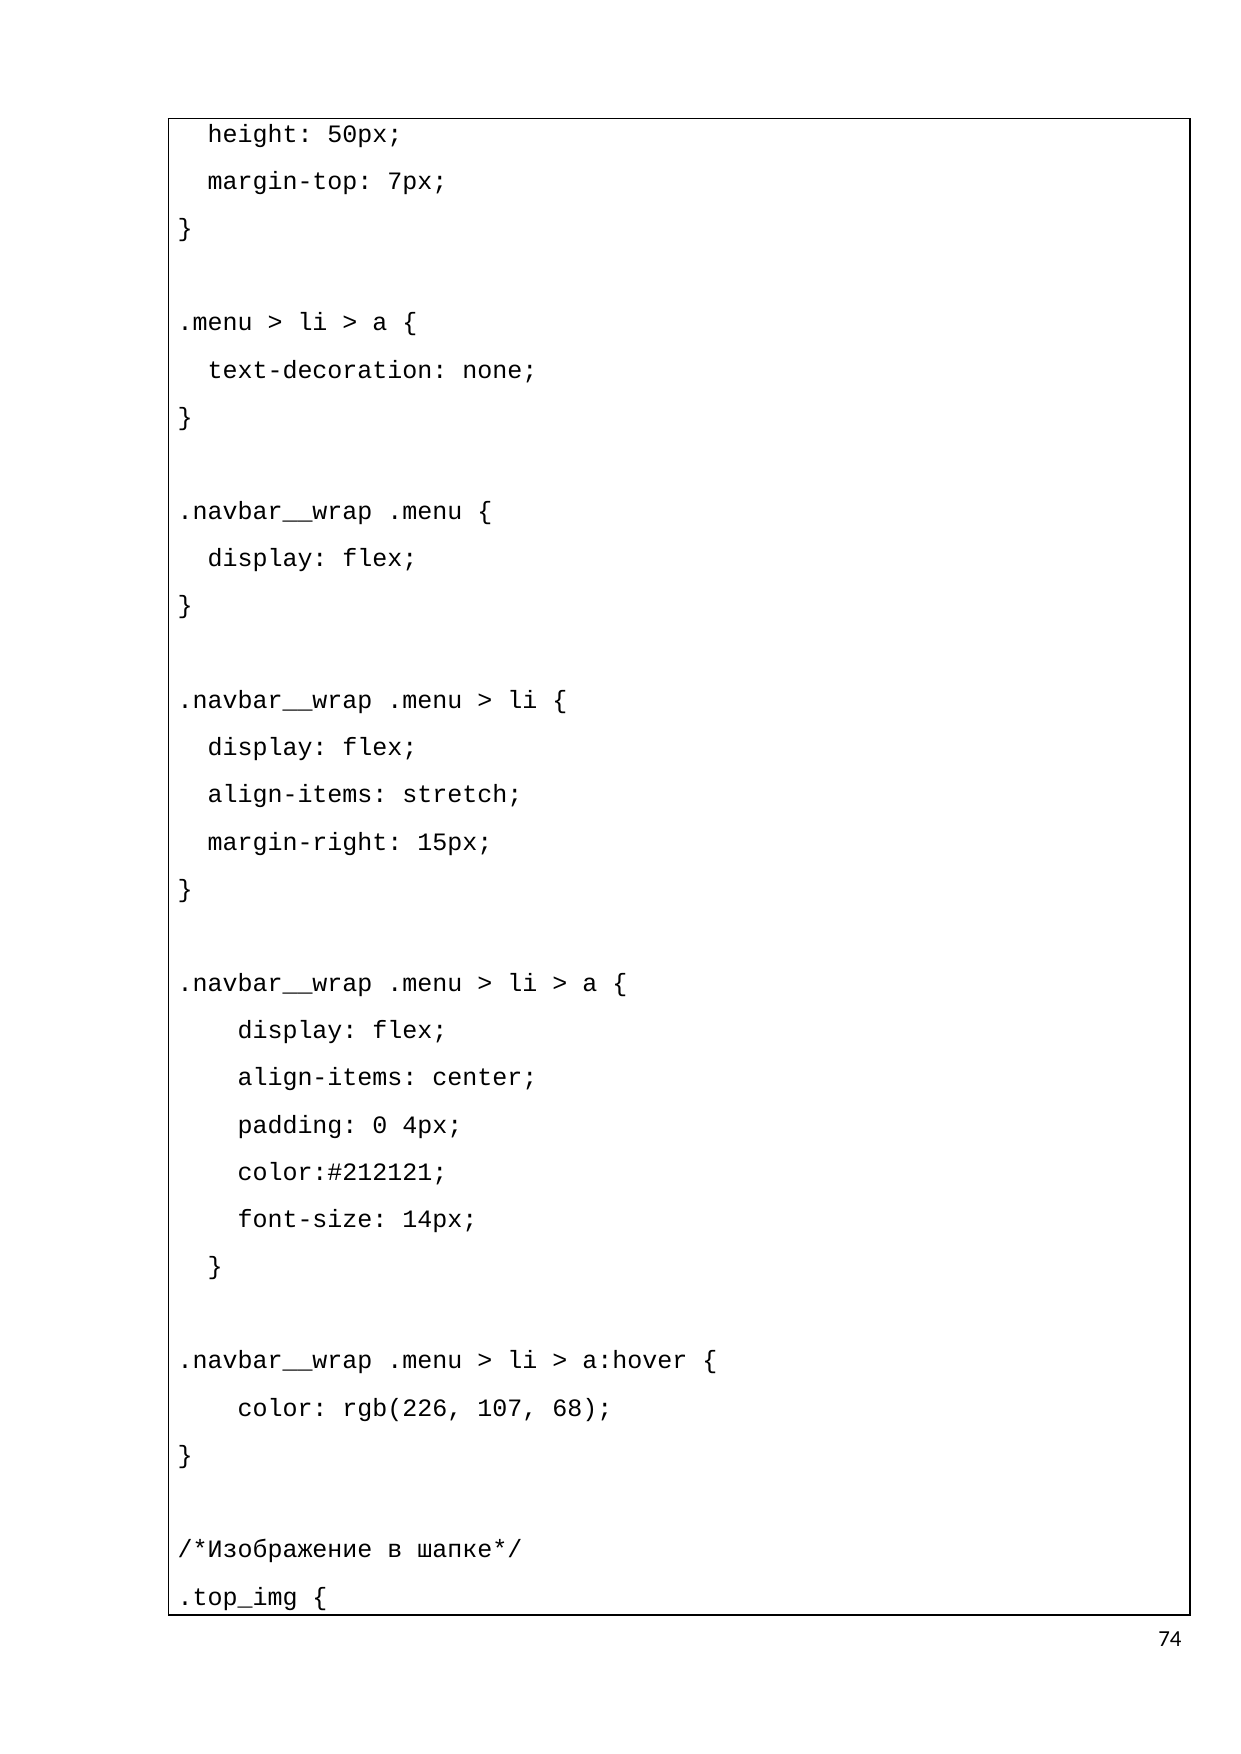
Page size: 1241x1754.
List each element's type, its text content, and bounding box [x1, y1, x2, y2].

text .navbar__wrap .menu > li > a:hover { [169, 1345, 1189, 1376]
text display: flex; [169, 1015, 1189, 1046]
text .navbar__wrap .menu { [169, 496, 1189, 527]
text font-size: 14px; [169, 1203, 1189, 1235]
text margin-top: 7px; [169, 165, 1189, 197]
text height: 50px; [169, 119, 1189, 149]
text color:#212121; [169, 1156, 1189, 1188]
text .top_img { [169, 1581, 1189, 1614]
text text-decoration: none; [169, 354, 1189, 386]
text .navbar__wrap .menu > li { [169, 684, 1189, 716]
text padding: 0 4px; [169, 1109, 1189, 1141]
text align-items: stretch; [169, 779, 1189, 810]
text } [169, 1439, 1189, 1471]
text } [169, 873, 1189, 904]
text .menu > li > a { [169, 307, 1189, 338]
text color: rgb(226, 107, 68); [169, 1392, 1189, 1424]
text } [169, 1251, 1189, 1282]
text display: flex; [169, 543, 1189, 574]
text } [169, 212, 1189, 244]
text .navbar__wrap .menu > li > a { [169, 967, 1189, 999]
text margin-right: 15px; [169, 826, 1189, 857]
text align-items: center; [169, 1062, 1189, 1093]
text } [169, 401, 1189, 433]
text /*Изображение в шапке*/ [169, 1534, 1189, 1565]
text } [169, 590, 1189, 621]
text display: flex; [169, 732, 1189, 763]
